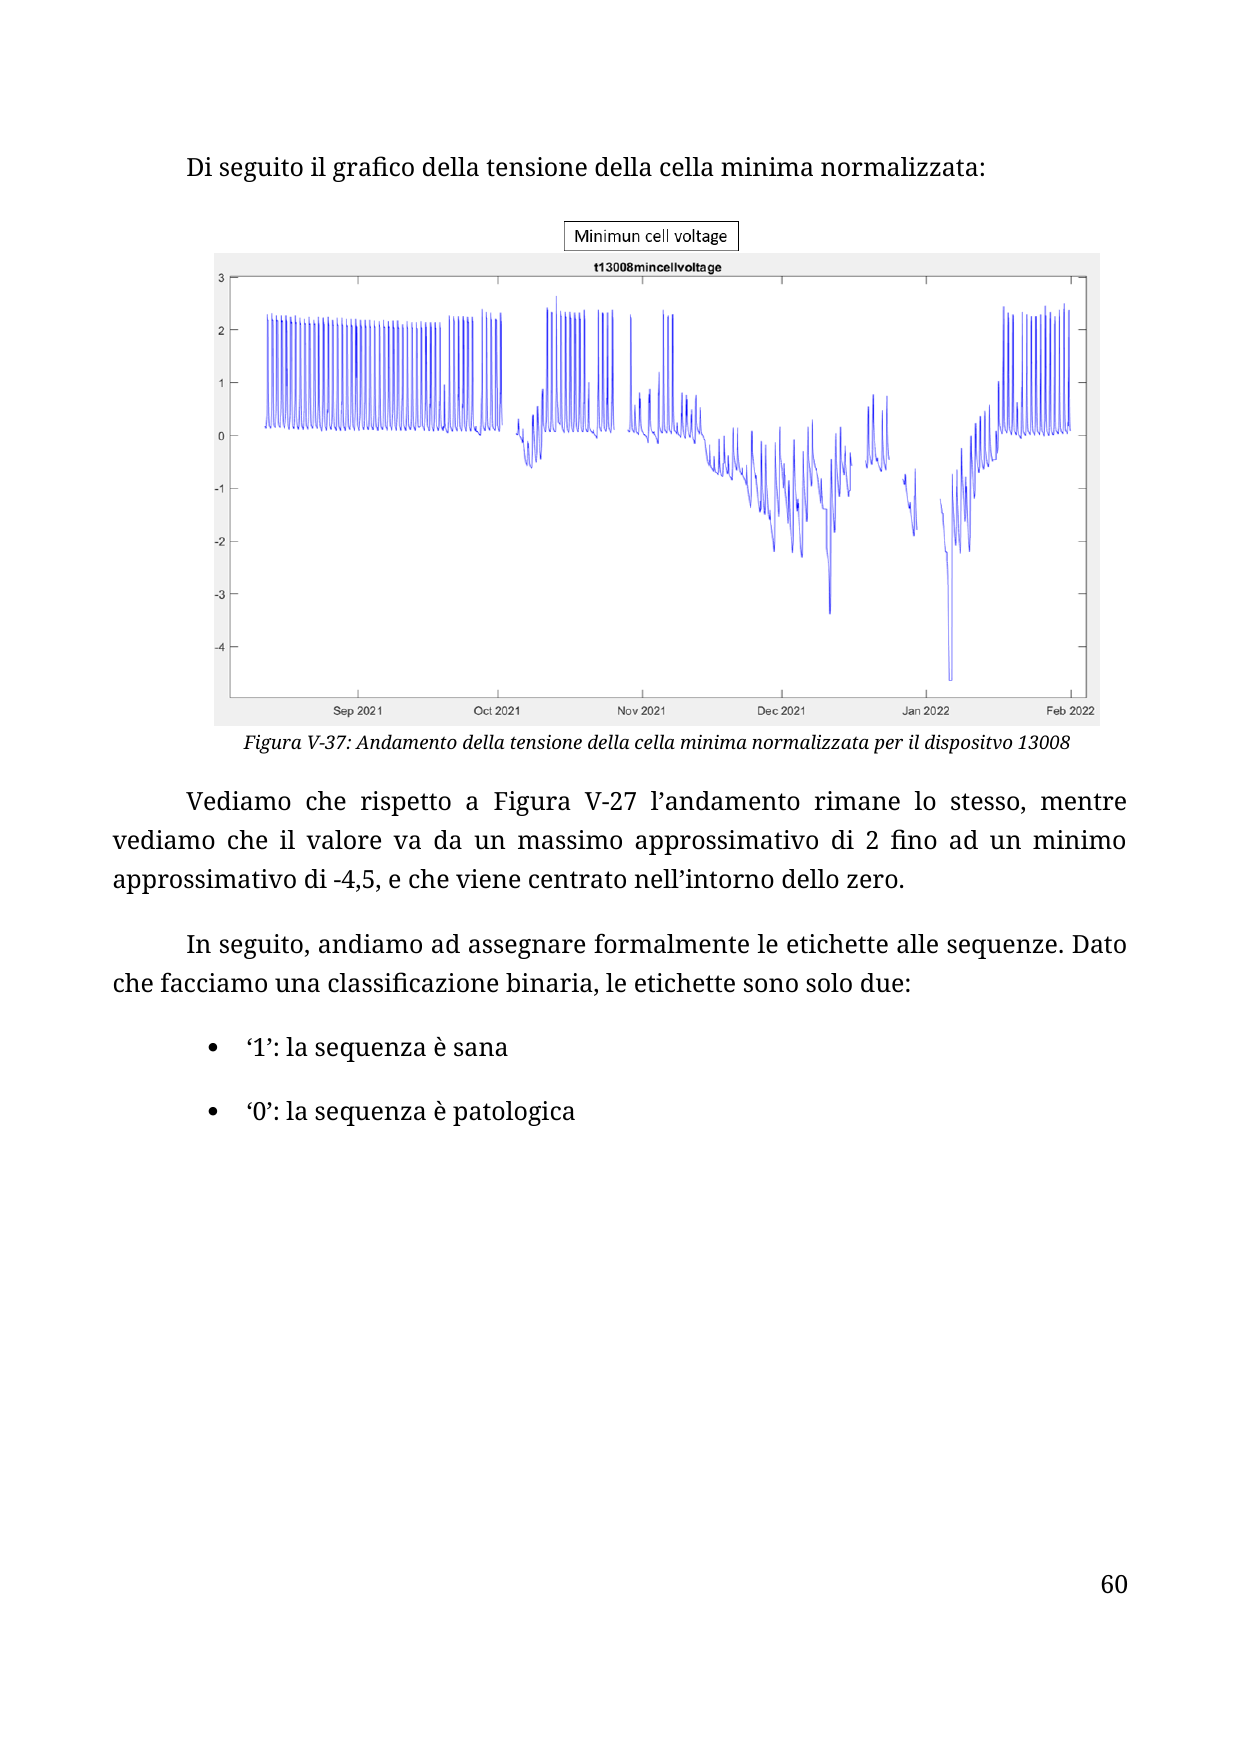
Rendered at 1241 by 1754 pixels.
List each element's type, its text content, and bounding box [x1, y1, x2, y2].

picture [214, 214, 1100, 726]
list ‘1’: la sequenza è sana [209, 1029, 1128, 1064]
text Di seguito il grafico della tensione della cella minima normalizzata: [112, 150, 1128, 184]
text In seguito, andiamo ad assegnare formalmente le etichette alle sequenze. Dato che facciamo una classificazione binaria, le etichette sono solo due: [112, 926, 1128, 999]
list ‘0’: la sequenza è patologica [209, 1094, 1128, 1128]
